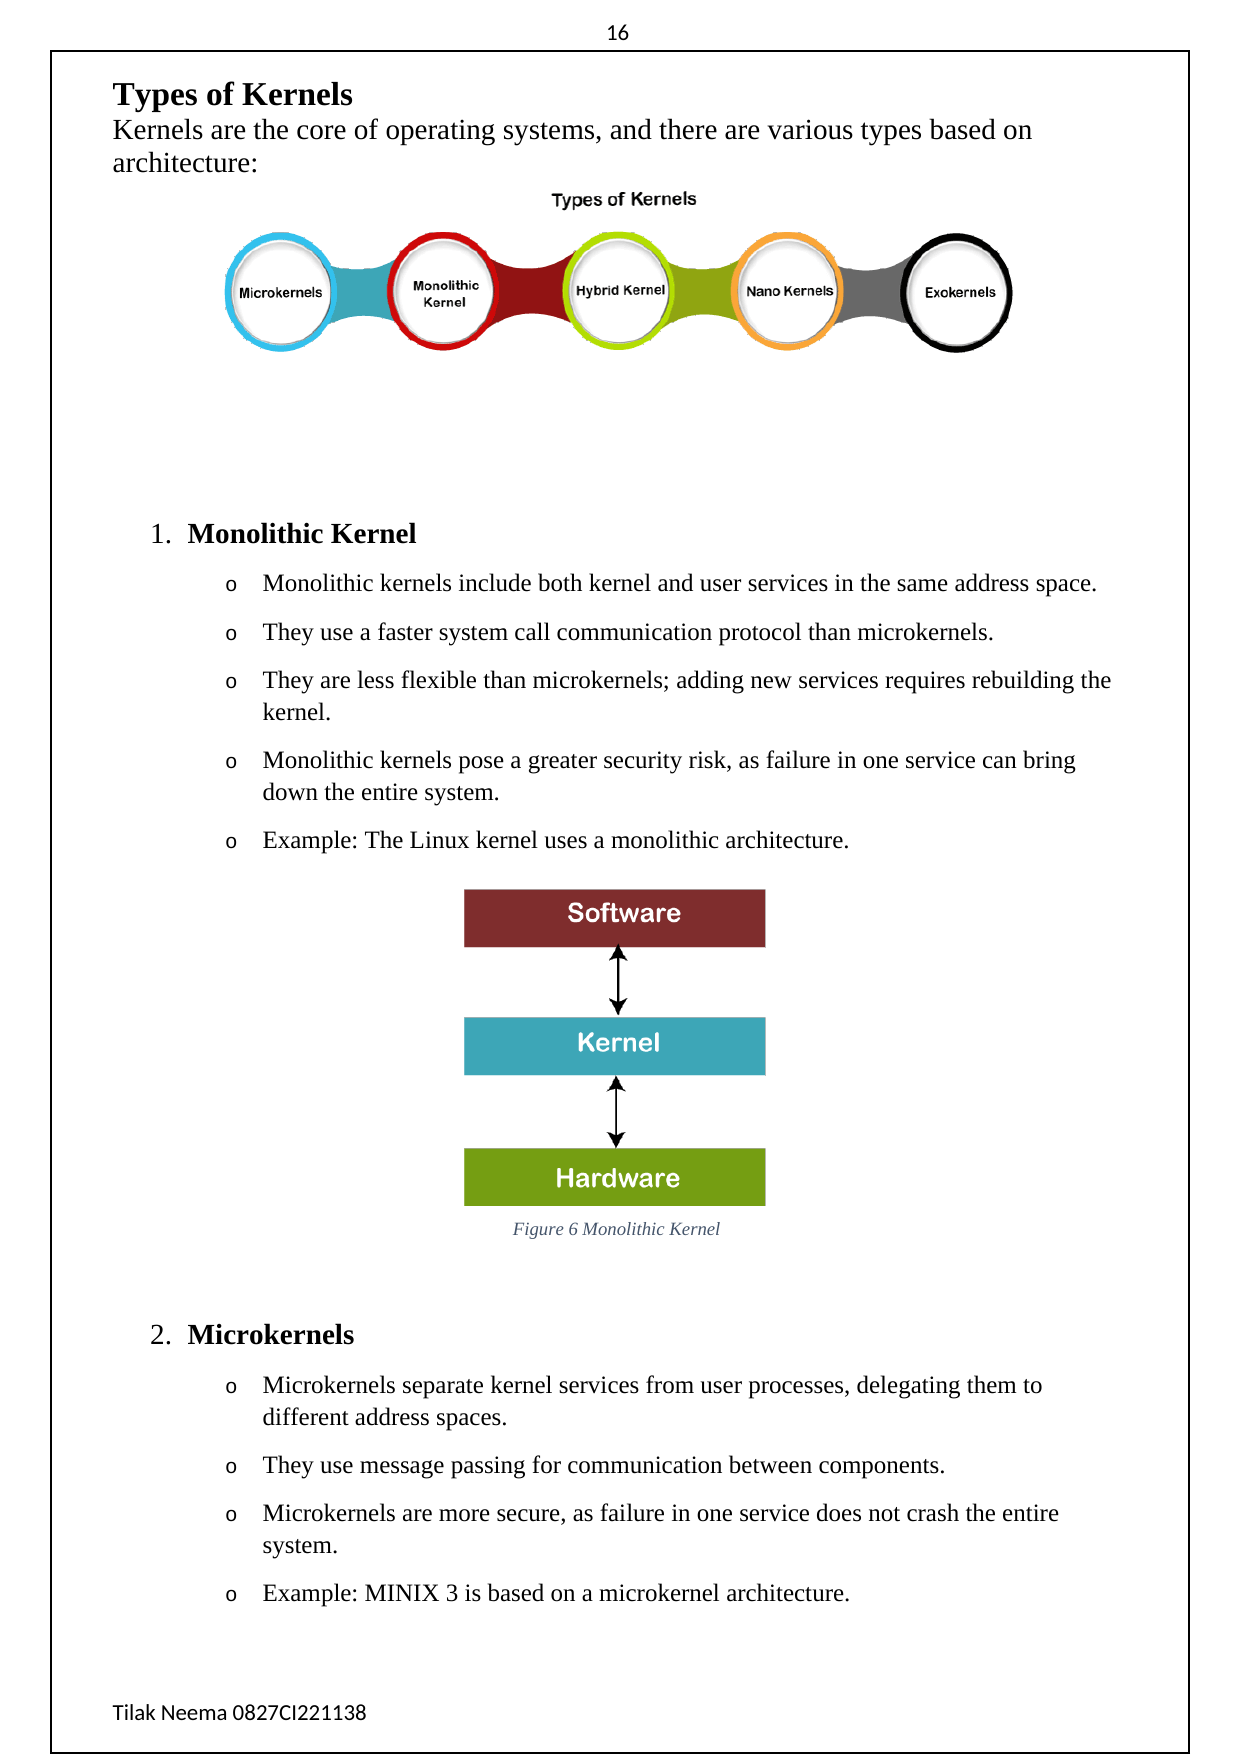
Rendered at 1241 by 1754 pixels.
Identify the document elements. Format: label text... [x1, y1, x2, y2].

list They use message passing for communication between components. [225, 1450, 1122, 1479]
list Monolithic kernels pose a greater security risk, as failure in one service can bring down the entire system. [225, 745, 1122, 806]
list Example: The Linux kernel uses a monolithic architecture. [225, 825, 1122, 854]
text Types of Kernels Kernels are the core of operating systems, and there are various types based on architecture: [112, 74, 1122, 179]
list Microkernels are more secure, as failure in one service does not crash the entire system. [225, 1498, 1122, 1559]
picture [440, 873, 795, 1218]
list They use a faster system call communication protocol than microkernels. [225, 617, 1122, 647]
list Monolithic Kernel [150, 516, 1122, 549]
list Microkernels [150, 1317, 1122, 1351]
list Example: MINIX 3 is based on a microkernel architecture. [225, 1578, 1122, 1607]
text Figure 6 Monolithic Kernel [112, 1217, 1122, 1239]
list Microkernels separate kernel services from user processes, delegating them to different address spaces. [225, 1370, 1122, 1431]
list Monolithic kernels include both kernel and user services in the same address space. [225, 568, 1122, 598]
list They are less flexible than microkernels; adding new services requires rebuilding the kernel. [225, 666, 1122, 726]
picture [192, 179, 1043, 358]
